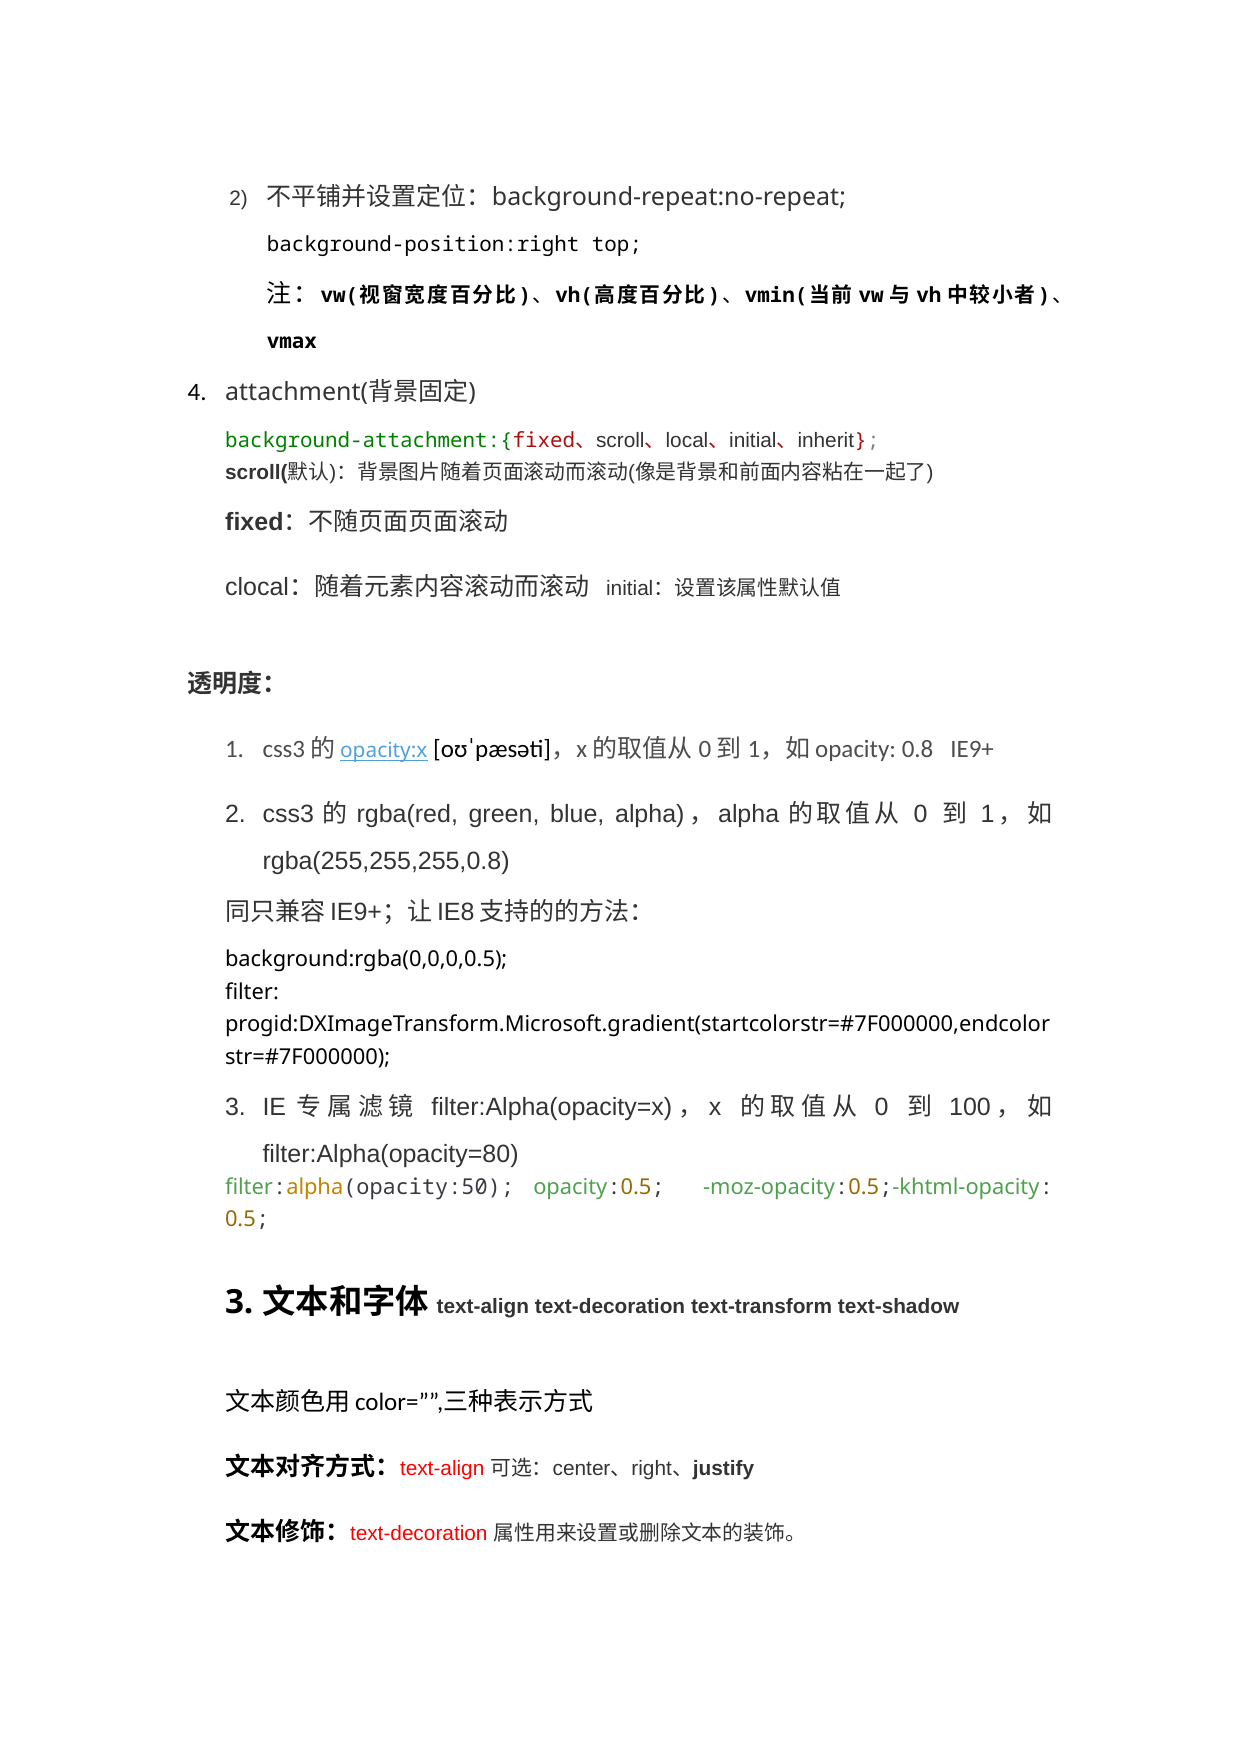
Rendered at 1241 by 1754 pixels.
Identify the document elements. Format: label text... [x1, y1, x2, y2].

list 注：vw(视窗宽度百分比)、vh(高度百分比)、vmin(当前vw与vh中较小者)、vmax [267, 259, 1053, 357]
list background-attachment:{fixed、scroll、local、initial、inherit}; [225, 422, 1053, 454]
list attachment(背景固定) [187, 357, 1053, 422]
text 透明度： [187, 649, 1053, 714]
list background-position:right top; [267, 227, 1053, 259]
subtitle 文本和字体 text-align text-decoration text-transform text-shadow [225, 1267, 1053, 1332]
list scroll(默认)：背景图片随着页面滚动而滚动(像是背景和前面内容粘在一起了) [225, 454, 1053, 487]
text 同只兼容IE9+；让IE8支持的的方法： [225, 877, 1053, 942]
text background:rgba(0,0,0,0.5); [225, 942, 1053, 974]
list css3的opacity:x [oʊˈpæsəti]，x 的取值从 0 到 1，如opacity: 0.8 IE9+ [225, 714, 1053, 779]
text 文本颜色用color=””,三种表示方式 [225, 1367, 1053, 1432]
text 文本对齐方式：text-align 可选：center、right、justify [225, 1432, 1053, 1497]
list IE专属滤镜 filter:Alpha(opacity=x)，x 的取值从 0 到 100，如filter:Alpha(opacity=80) [225, 1072, 1053, 1169]
list 不平铺并设置定位：background-repeat:no-repeat; [229, 162, 1053, 227]
list fixed：不随页面页面滚动 [225, 487, 1053, 552]
list css3的rgba(red, green, blue, alpha)，alpha的取值从 0 到 1，如rgba(255,255,255,0.8) [225, 779, 1053, 877]
text filter:alpha(opacity:50); opacity:0.5; -moz-opacity:0.5;-khtml-opacity: 0.5; [225, 1169, 1053, 1234]
text filter: progid:DXImageTransform.Microsoft.gradient(startcolorstr=#7F000000,endcolorstr=#7F000000); [225, 974, 1053, 1072]
text 文本修饰：text-decoration 属性用来设置或删除文本的装饰。 [225, 1497, 1053, 1562]
list clocal：随着元素内容滚动而滚动 initial：设置该属性默认值 [225, 552, 1053, 617]
